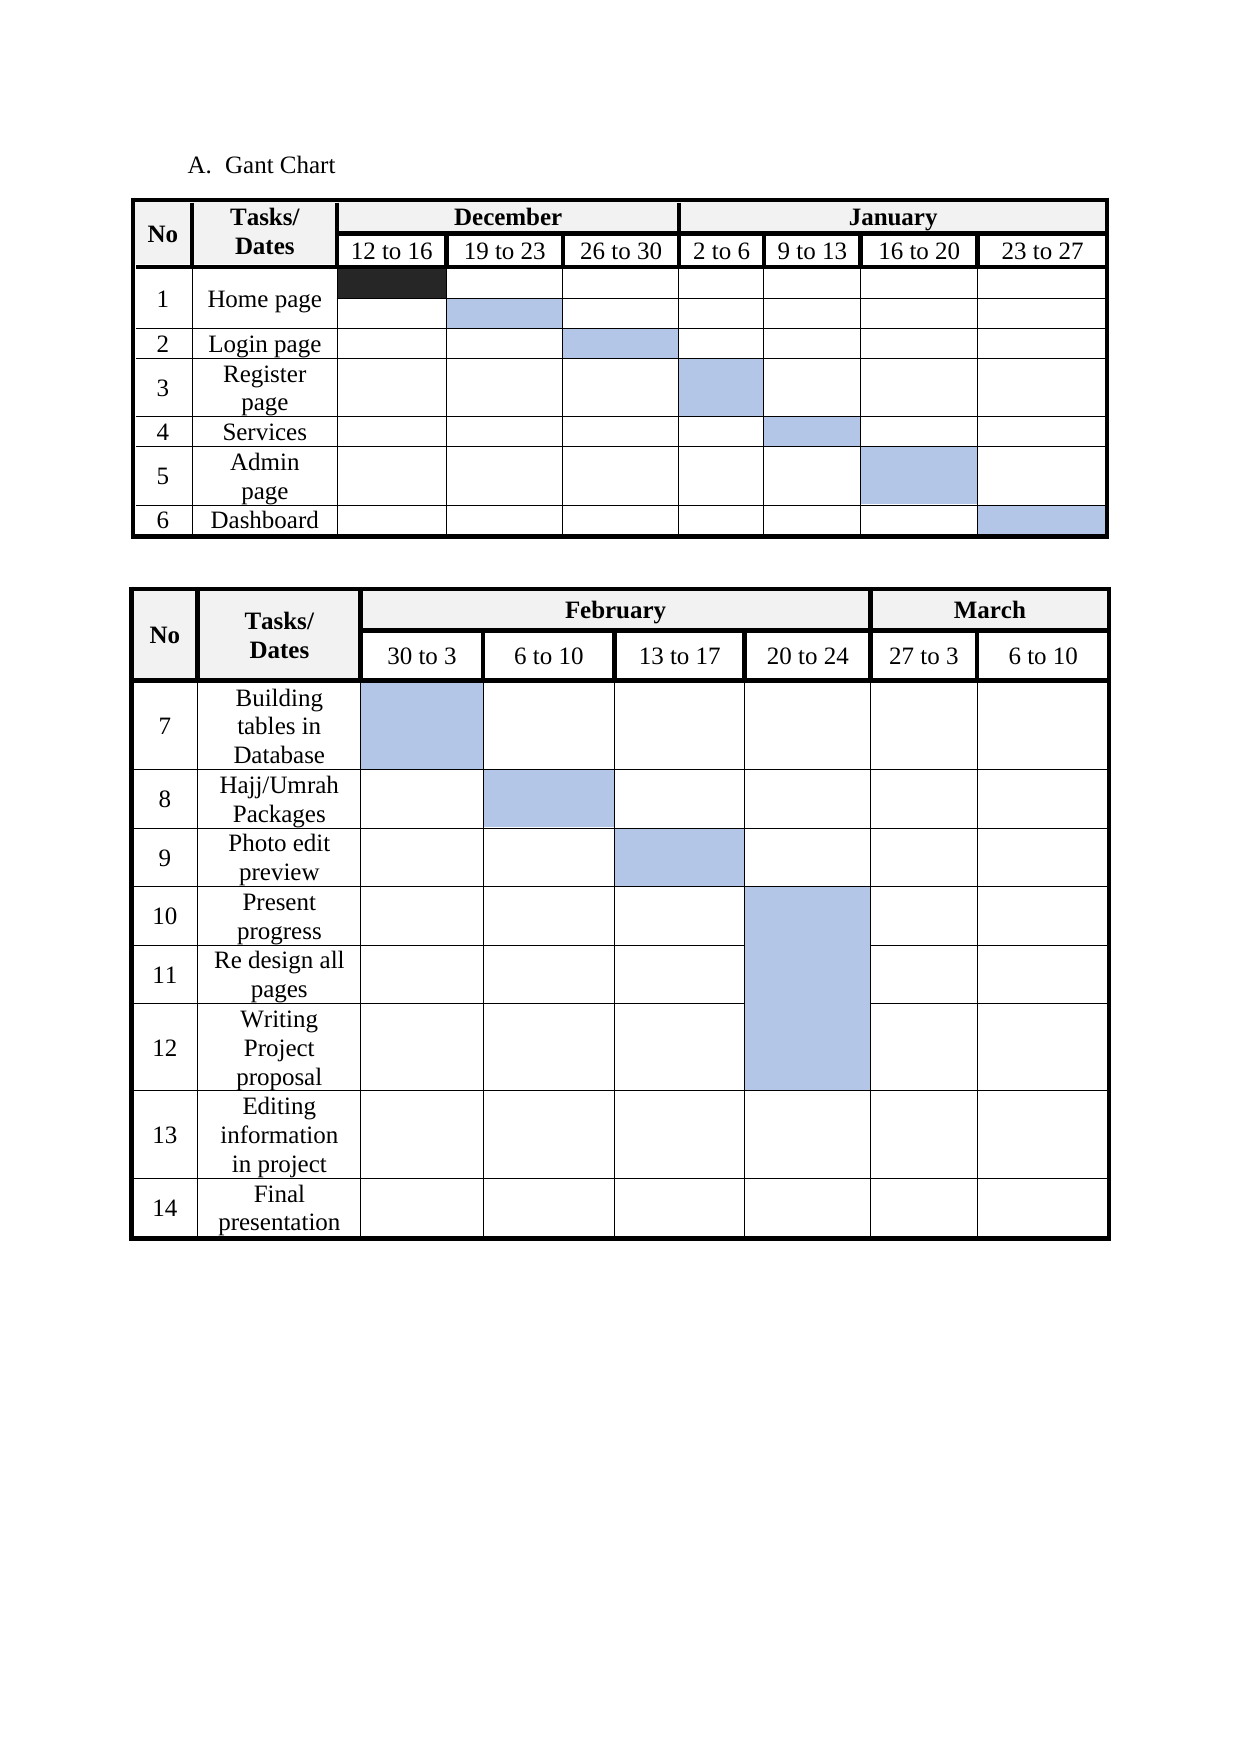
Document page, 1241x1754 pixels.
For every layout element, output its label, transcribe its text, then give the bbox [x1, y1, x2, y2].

table_cell Dashboard [193, 506, 337, 534]
table_cell [871, 829, 977, 886]
table_cell [338, 417, 446, 446]
table_cell [978, 329, 1105, 358]
table_cell Editing information in project [198, 1091, 360, 1178]
table_cell [745, 770, 870, 827]
table_cell 5 [135, 447, 192, 504]
table_cell [871, 887, 977, 944]
table_cell Home page [193, 269, 337, 328]
table_cell Final presentation [198, 1179, 360, 1236]
table_cell [764, 329, 860, 358]
table_cell 13 to 17 [617, 633, 742, 678]
table_cell [871, 1179, 977, 1236]
table_header March [873, 591, 1107, 628]
table_cell [679, 329, 763, 358]
table_cell 26 to 30 [565, 236, 677, 264]
table_cell [861, 447, 977, 504]
table_cell 12 to 16 [339, 236, 444, 264]
table_cell [338, 447, 446, 504]
table_cell [361, 887, 483, 944]
table_cell [679, 417, 763, 446]
table_header Tasks/ Dates [194, 202, 337, 264]
table_cell [764, 359, 860, 416]
table_cell [563, 447, 678, 504]
table_cell [745, 683, 870, 769]
table_cell [361, 1091, 483, 1178]
table_cell [978, 299, 1105, 328]
table_cell [745, 1179, 870, 1236]
table_cell [978, 1004, 1107, 1090]
table_cell [764, 269, 860, 298]
table_cell 16 to 20 [863, 236, 975, 264]
table_header Tasks/ Dates [200, 591, 358, 678]
table_cell 1 [135, 266, 192, 328]
table_cell [978, 829, 1107, 886]
table_cell [679, 506, 763, 534]
table_cell [484, 946, 614, 1003]
table_cell 12 [134, 1004, 197, 1090]
table_cell [361, 1179, 483, 1236]
table_cell Present progress [198, 887, 360, 944]
table_cell 27 to 3 [873, 633, 975, 678]
table_cell Building tables in Database [198, 683, 360, 769]
table_cell [764, 447, 860, 504]
table_cell [615, 887, 744, 944]
table_cell [447, 359, 562, 416]
table_cell 13 [134, 1091, 197, 1178]
table_cell Services [193, 417, 337, 446]
table_cell [447, 299, 562, 328]
table_cell [484, 770, 614, 827]
table_header No [135, 202, 192, 264]
table_cell 6 [135, 506, 192, 534]
table_cell [871, 683, 977, 769]
table_cell [563, 506, 678, 534]
table_cell [447, 506, 562, 534]
table_cell 8 [134, 770, 197, 827]
table_cell 9 [134, 829, 197, 886]
table_cell [338, 506, 446, 534]
table_cell [563, 359, 678, 416]
table_cell 2 to 6 [681, 236, 762, 264]
table_cell [679, 447, 763, 504]
table_cell [563, 299, 678, 328]
table_cell [447, 329, 562, 358]
table_cell [861, 269, 977, 298]
table_cell 2 [135, 329, 192, 358]
table_cell Login page [193, 329, 337, 358]
table_cell [361, 829, 483, 886]
table_cell [484, 887, 614, 944]
table_header No [134, 591, 195, 678]
table_cell [338, 299, 446, 328]
table_cell [861, 506, 977, 534]
table_cell [871, 1091, 977, 1178]
table_cell [447, 417, 562, 446]
table_cell [978, 417, 1105, 446]
table_cell [484, 1179, 614, 1236]
table_cell [978, 887, 1107, 944]
table_cell Hajj/Umrah Packages [198, 770, 360, 827]
table_cell Re design all pages [198, 946, 360, 1003]
table_cell [861, 329, 977, 358]
table_cell [978, 1179, 1107, 1236]
table_cell [361, 946, 483, 1003]
table_cell [978, 770, 1107, 827]
table_cell [679, 269, 763, 298]
table_cell [861, 417, 977, 446]
table_cell 23 to 27 [980, 236, 1105, 264]
table_cell [615, 1091, 744, 1178]
table_cell [615, 829, 744, 886]
table_cell 11 [134, 946, 197, 1003]
table_cell 4 [135, 417, 192, 446]
table_cell [871, 1004, 977, 1090]
table_cell [615, 1179, 744, 1236]
table_cell [679, 359, 763, 416]
table_cell 9 to 13 [766, 236, 858, 264]
table_cell 19 to 23 [449, 236, 561, 264]
table_cell [447, 447, 562, 504]
table_cell 6 to 10 [979, 633, 1107, 678]
table_cell [447, 269, 562, 298]
table_cell [861, 359, 977, 416]
table_cell 10 [134, 887, 197, 944]
table_cell [361, 770, 483, 827]
table_cell [978, 1091, 1107, 1178]
table_cell [871, 770, 977, 827]
table_cell [338, 359, 446, 416]
table_cell [615, 770, 744, 827]
table_cell 14 [134, 1179, 197, 1236]
table_cell 6 to 10 [485, 633, 612, 678]
table_cell [563, 329, 678, 358]
table_cell [484, 829, 614, 886]
table_cell Register page [193, 359, 337, 416]
table_cell [978, 946, 1107, 1003]
table_cell [978, 269, 1105, 298]
table_cell [338, 269, 446, 298]
table_cell [679, 299, 763, 328]
table_cell 3 [135, 359, 192, 416]
table_cell [563, 417, 678, 446]
table_cell [361, 683, 483, 769]
table_cell Photo edit preview [198, 829, 360, 886]
table_header December [339, 202, 679, 231]
table_cell [871, 946, 977, 1003]
table_cell [615, 683, 744, 769]
table_cell [764, 417, 860, 446]
table_cell [978, 683, 1107, 769]
table_cell 7 [134, 683, 197, 769]
table_cell [764, 506, 860, 534]
table_cell Admin page [193, 447, 337, 504]
table_cell [745, 887, 870, 1090]
table_cell [484, 1004, 614, 1090]
table_cell 30 to 3 [363, 633, 481, 678]
table_cell [861, 299, 977, 328]
table_header February [363, 591, 868, 628]
table_cell 20 to 24 [747, 633, 868, 678]
table_cell [615, 946, 744, 1003]
table_cell [361, 1004, 483, 1090]
table_cell Writing Project proposal [198, 1004, 360, 1090]
table_cell [615, 1004, 744, 1090]
table_cell [764, 299, 860, 328]
list Gant Chart [187, 150, 1090, 179]
table_cell [484, 1091, 614, 1178]
table_cell [978, 359, 1105, 416]
table_cell [978, 506, 1105, 534]
table_cell [745, 829, 870, 886]
table_cell [563, 269, 678, 298]
table_header January [681, 202, 1105, 231]
table_cell [978, 447, 1105, 504]
table_cell [745, 1091, 870, 1178]
table_cell [338, 329, 446, 358]
table_cell [484, 683, 614, 769]
